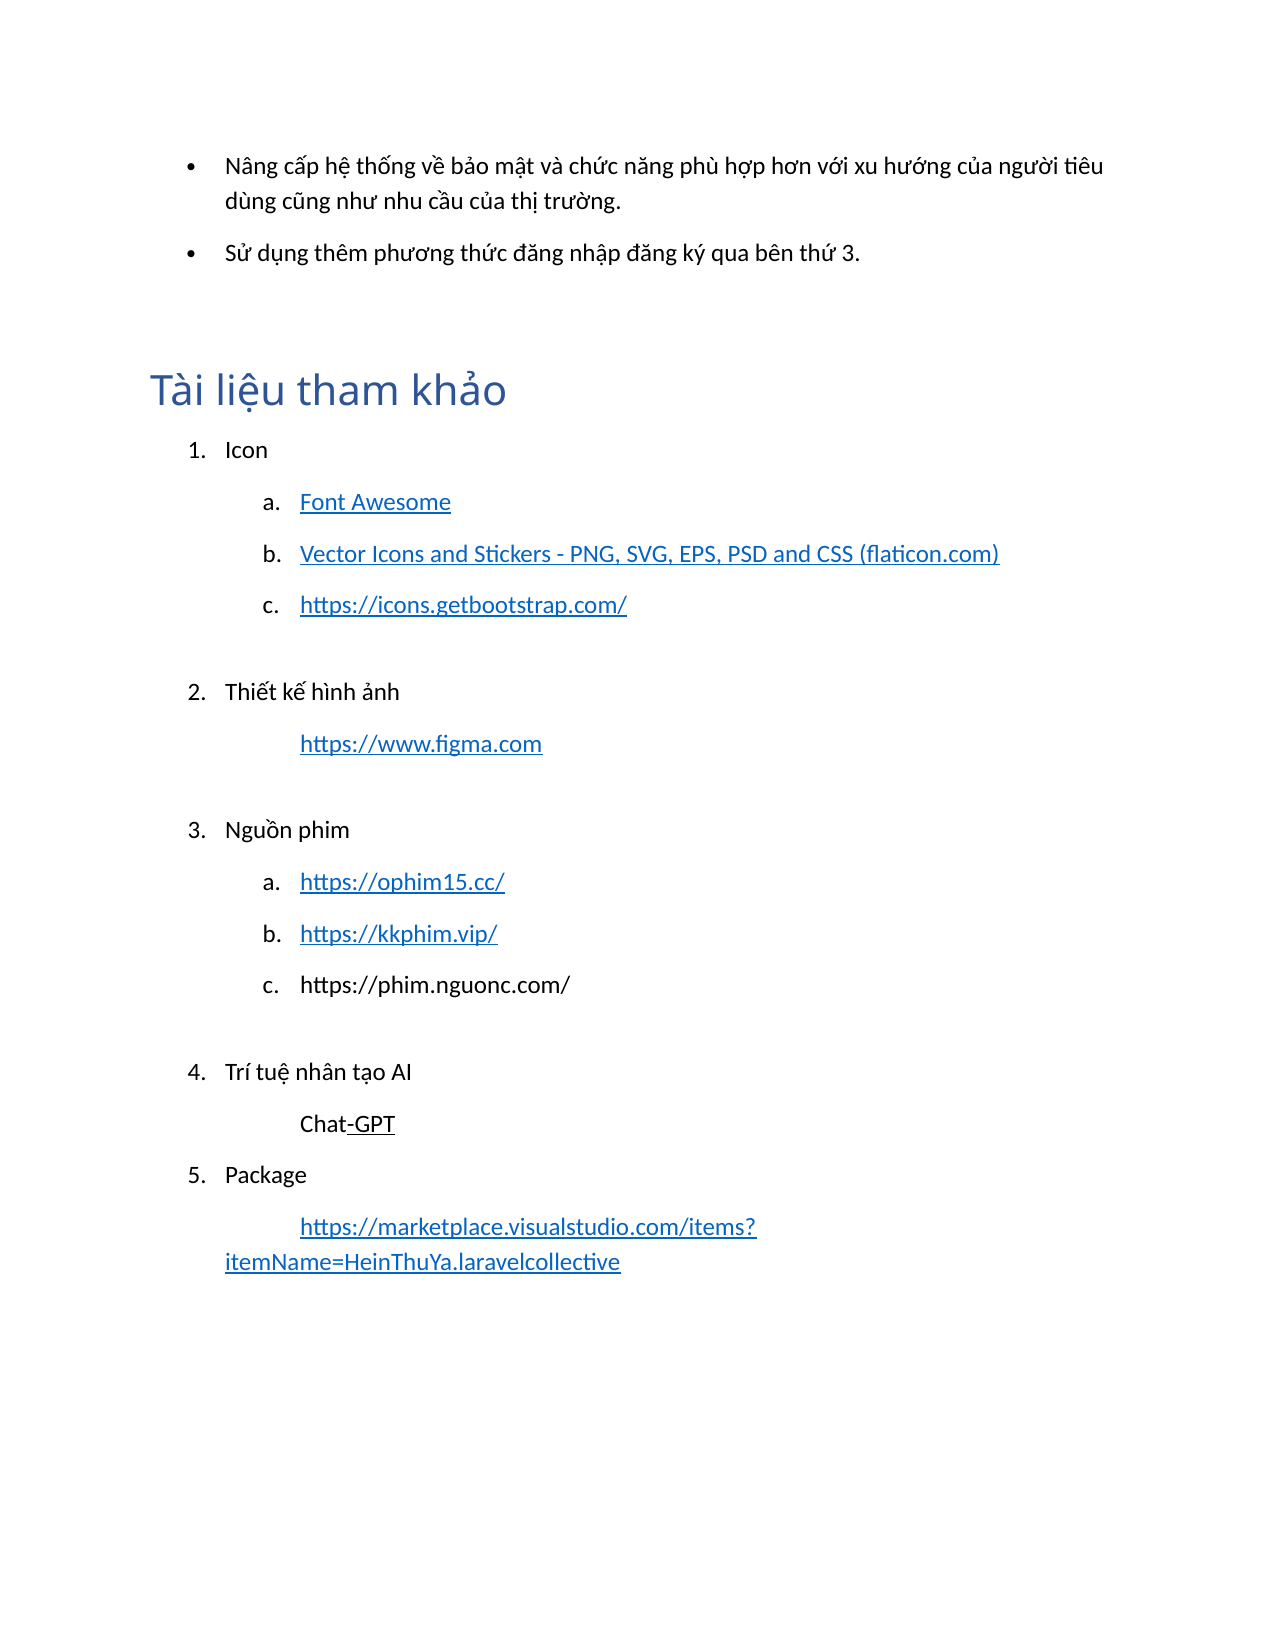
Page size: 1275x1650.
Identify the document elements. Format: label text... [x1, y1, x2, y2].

list Thiết kế hình ảnh [187, 676, 1125, 707]
text Chat-GPT [225, 1108, 1125, 1138]
list Sử dụng thêm phương thức đăng nhập đăng ký qua bên thứ 3. [187, 237, 1125, 267]
list Nguồn phim [187, 814, 1125, 845]
list https://icons.getbootstrap.com/ [262, 589, 1125, 655]
text https://marketplace.visualstudio.com/items?itemName=HeinThuYa.laravelcollective [225, 1211, 1125, 1277]
subtitle Tài liệu tham khảo [150, 361, 1125, 418]
list https://ophim15.cc/ [262, 866, 1125, 897]
list Vector Icons and Stickers - PNG, SVG, EPS, PSD and CSS (flaticon.com) [262, 538, 1125, 568]
list Nâng cấp hệ thống về bảo mật và chức năng phù hợp hơn với xu hướng của người tiêu dùng cũng như nhu cầu của thị trường. [187, 150, 1125, 216]
text https://www.figma.com [225, 728, 1125, 793]
list https://kkphim.vip/ [262, 918, 1125, 948]
list Package [187, 1159, 1125, 1190]
list Trí tuệ nhân tạo AI [187, 1056, 1125, 1087]
list Font Awesome [262, 486, 1125, 517]
list Icon [187, 434, 1125, 465]
list https://phim.nguonc.com/ [262, 969, 1125, 1035]
